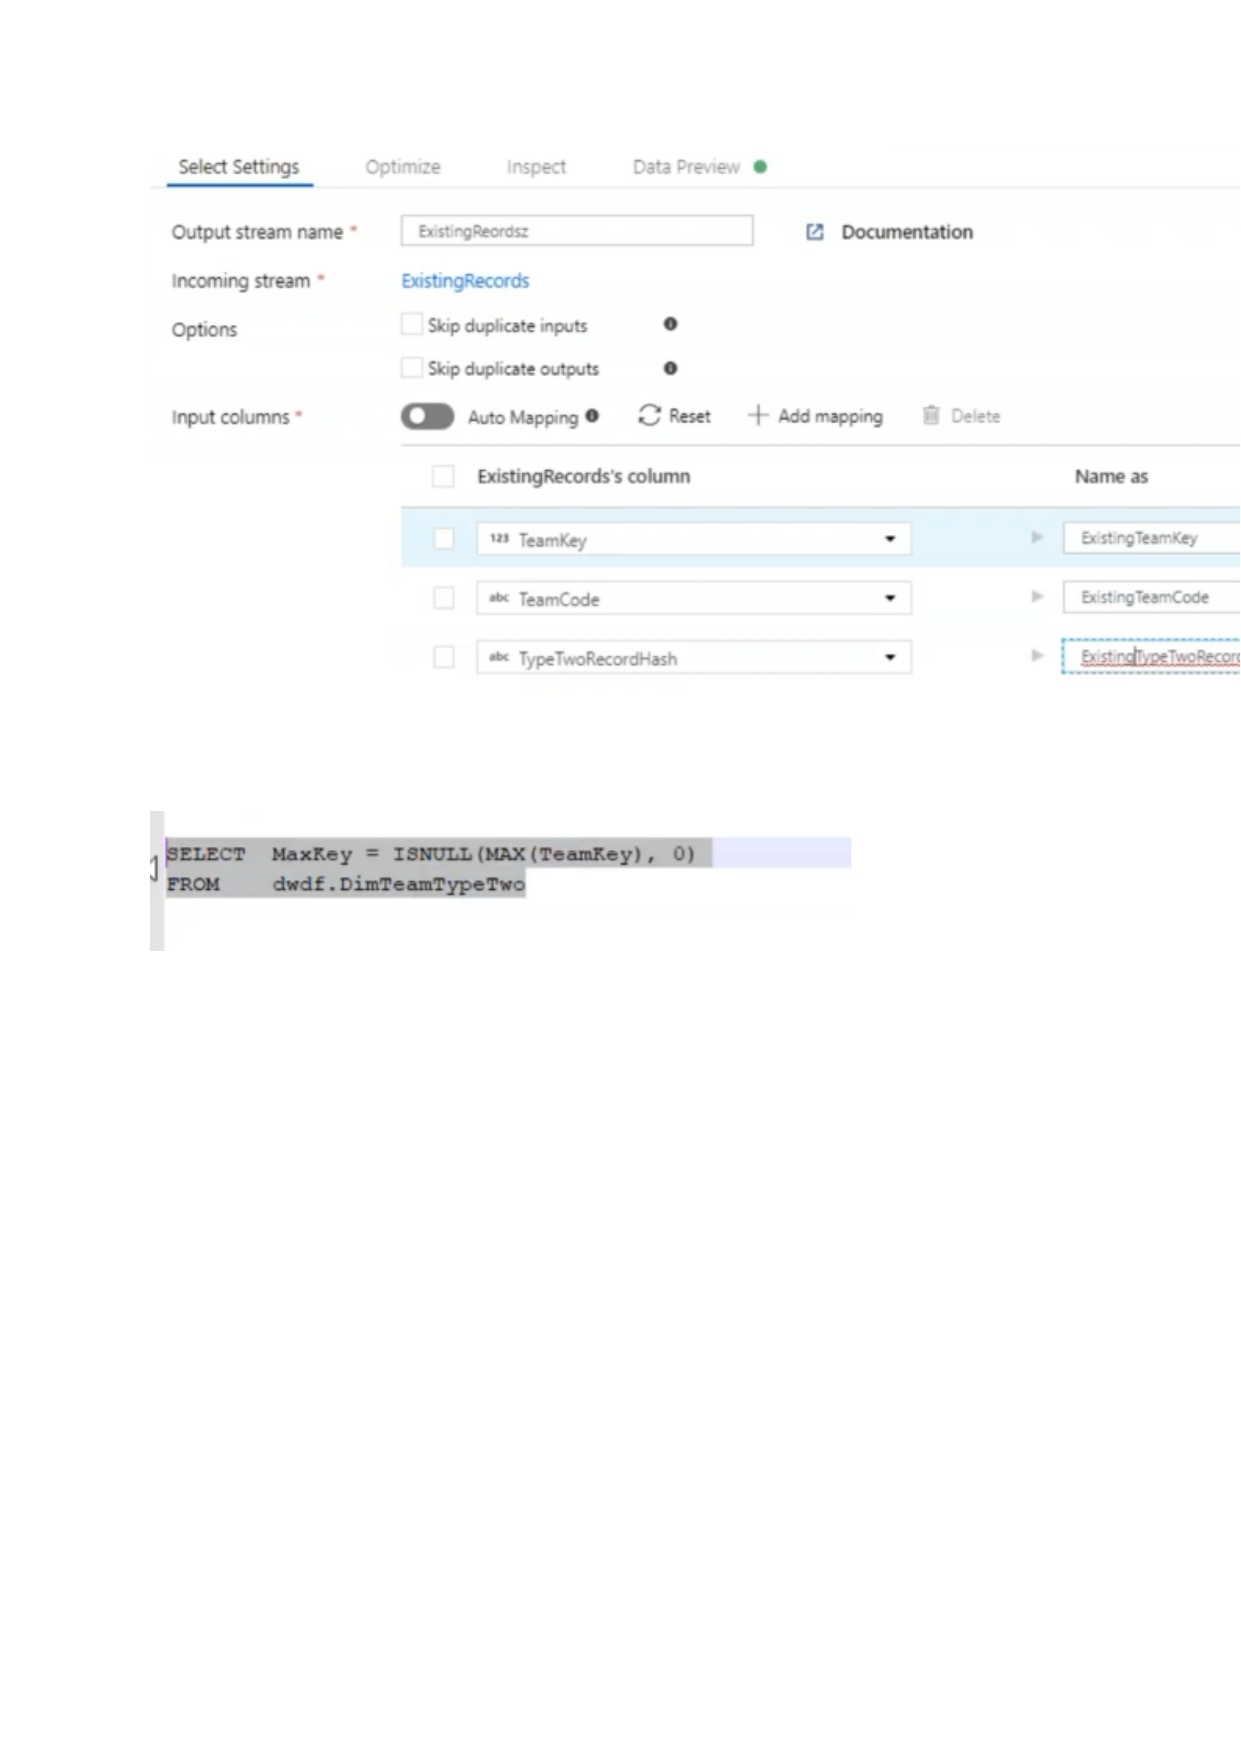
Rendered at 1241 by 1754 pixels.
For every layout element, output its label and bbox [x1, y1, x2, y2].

picture [150, 811, 852, 951]
picture [150, 150, 1241, 747]
